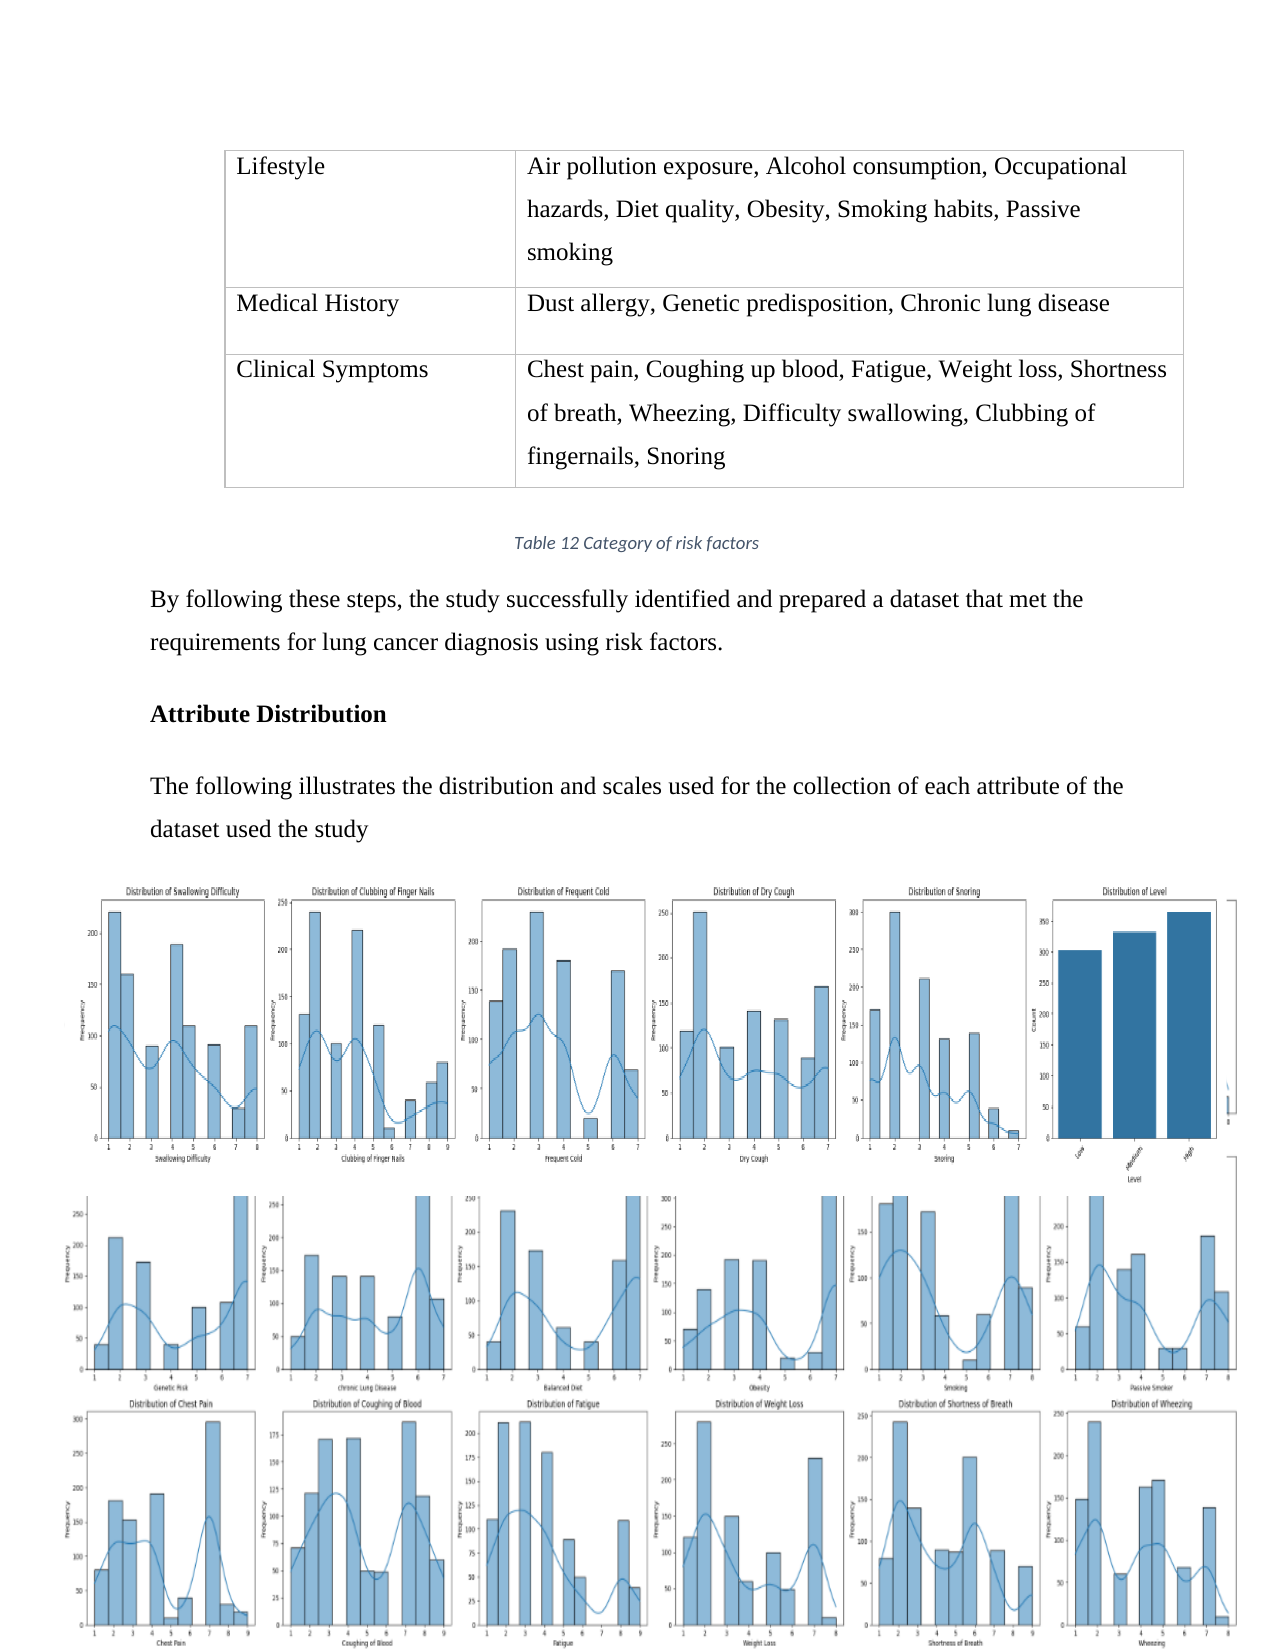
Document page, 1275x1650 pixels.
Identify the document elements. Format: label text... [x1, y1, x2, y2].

table_cell Medical History [226, 288, 515, 353]
table_cell Dust allergy, Genetic predisposition, Chronic lung disease [516, 288, 1183, 353]
table_cell Lifestyle [226, 151, 515, 287]
table_cell Chest pain, Coughing up blood, Fatigue, Weight loss, Shortness of breath, Wheezing, Difficulty swallowing, Clubbing of fingernails, Snoring [516, 355, 1183, 487]
text The following illustrates the distribution and scales used for the collection of each attribute of the dataset used the study [150, 771, 1125, 843]
picture [64, 878, 1243, 1650]
table_cell Air pollution exposure, Alcohol consumption, Occupational hazards, Diet quality, Obesity, Smoking habits, Passive smoking [516, 151, 1183, 287]
text Attribute Distribution [150, 699, 1125, 728]
text By following these steps, the study successfully identified and prepared a dataset that met the requirements for lung cancer diagnosis using risk factors. [150, 584, 1125, 656]
table_cell Clinical Symptoms [226, 355, 515, 487]
